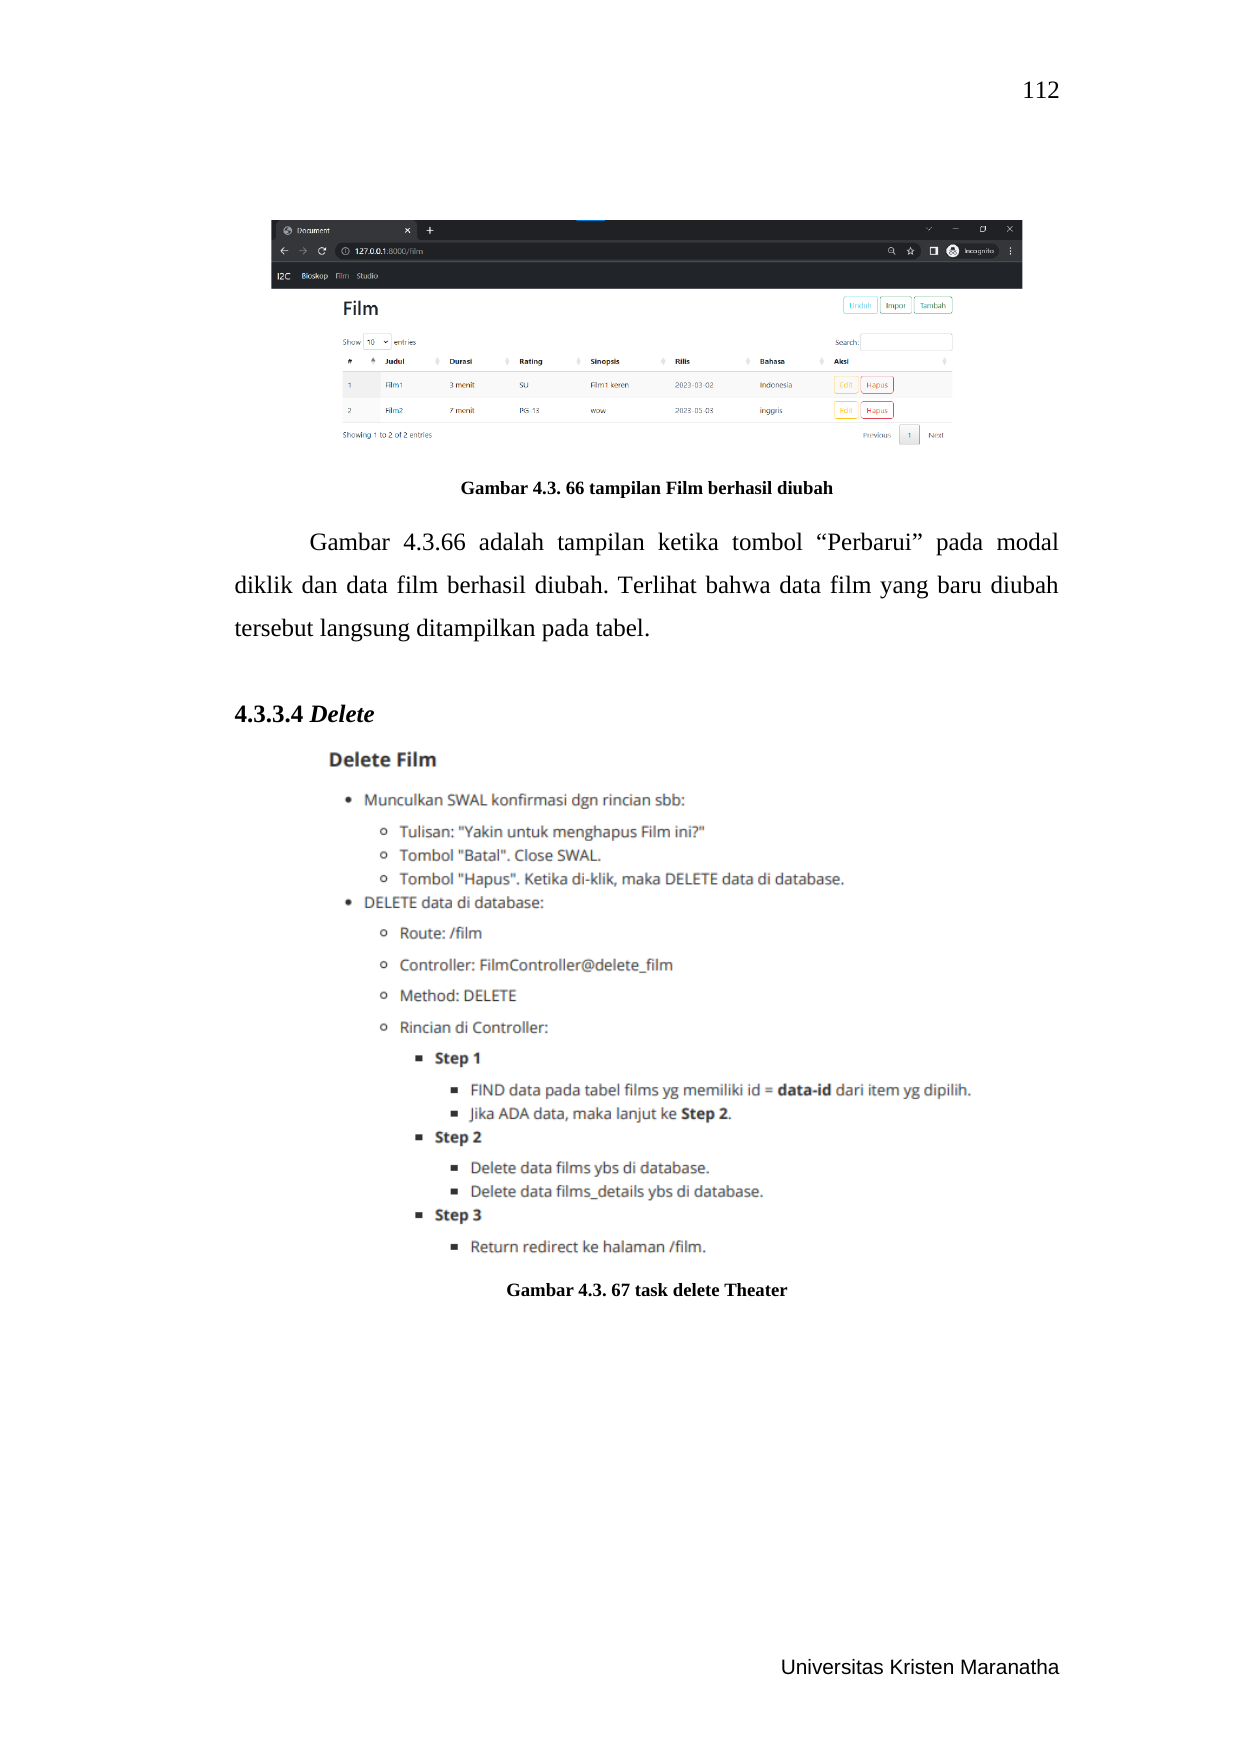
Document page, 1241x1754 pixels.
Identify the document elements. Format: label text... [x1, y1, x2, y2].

picture [320, 743, 974, 1270]
subtitle 4.3.3.4 Delete [234, 699, 1059, 728]
picture [271, 220, 1023, 468]
